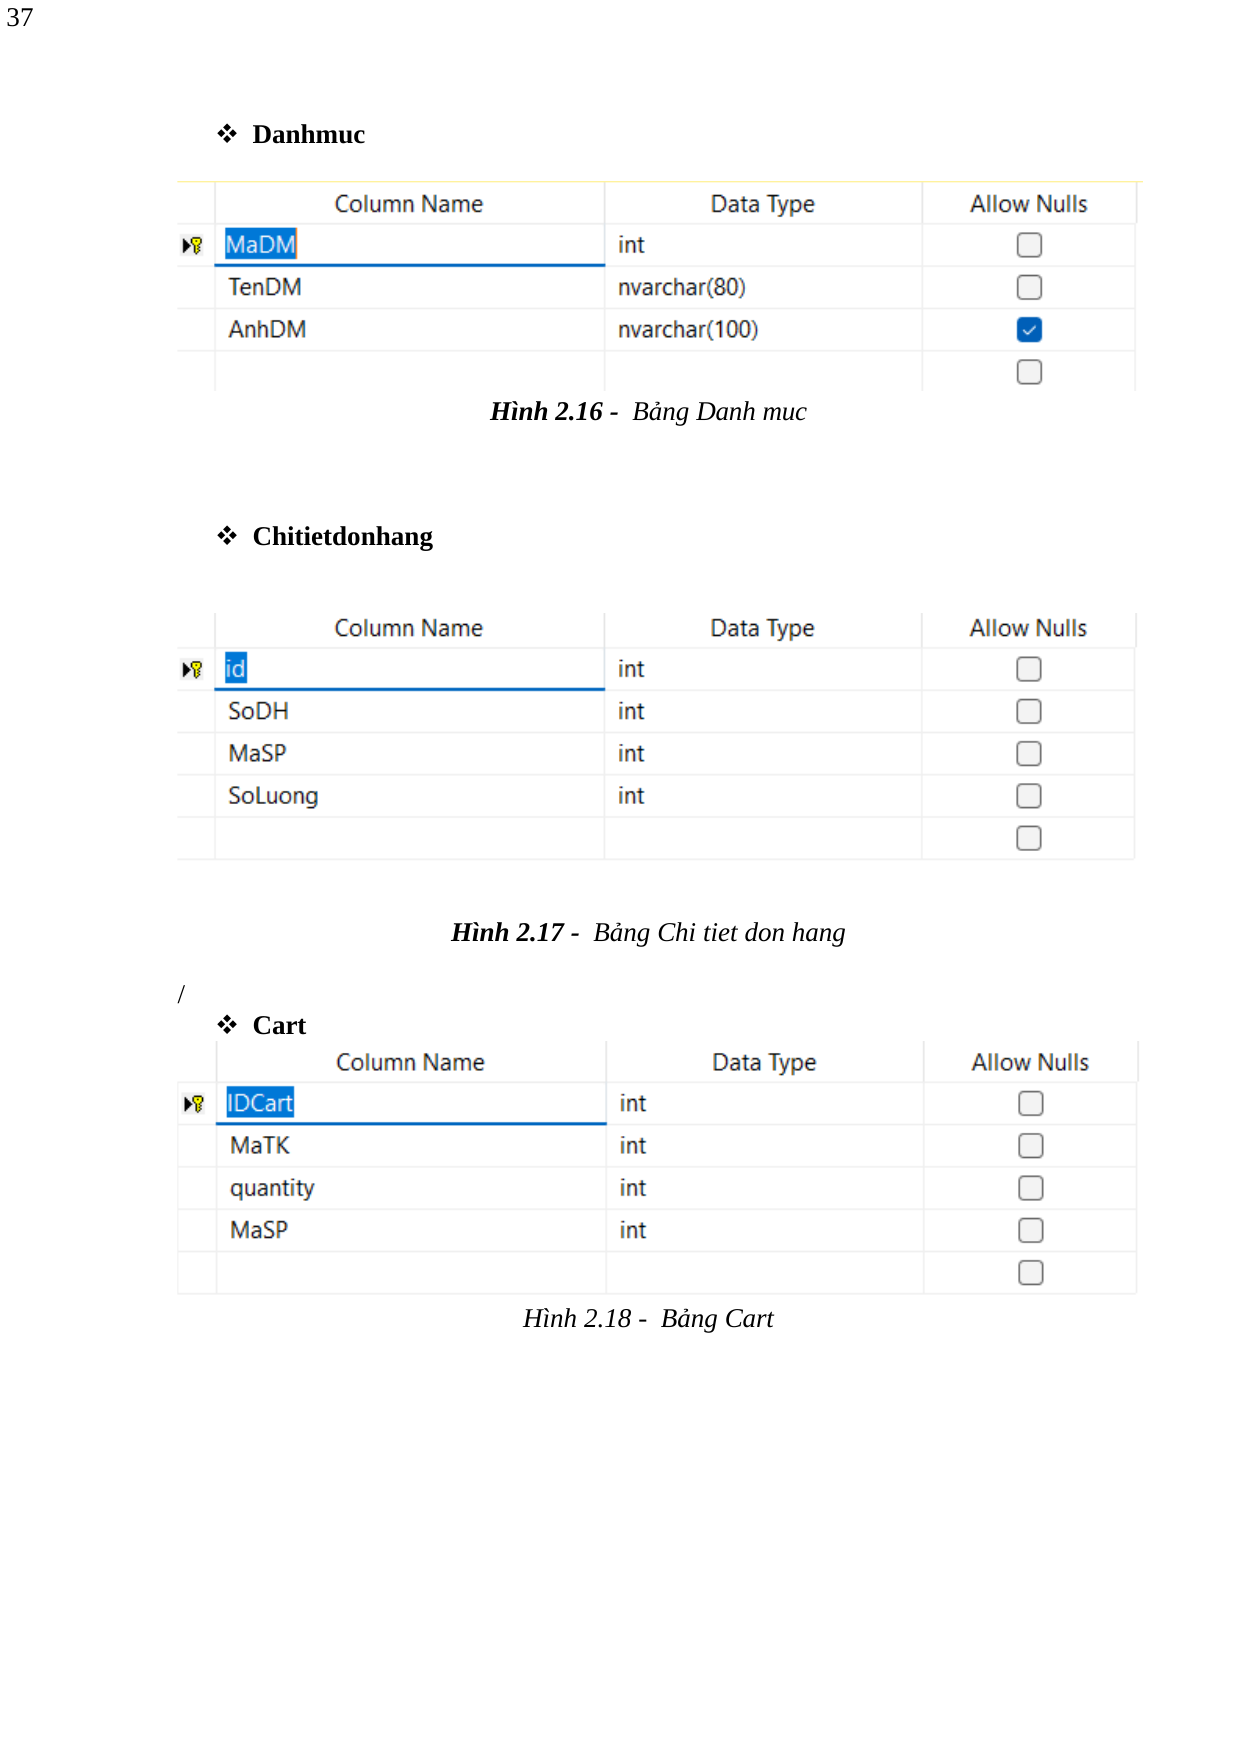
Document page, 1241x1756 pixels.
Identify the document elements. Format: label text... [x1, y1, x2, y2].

subtitle Hình 2.18 - Bảng Cart [177, 1302, 1122, 1333]
picture [177, 1041, 1147, 1298]
picture [177, 181, 1143, 391]
text / [177, 978, 1122, 1009]
picture [177, 613, 1170, 912]
list Cart [215, 1009, 1122, 1041]
subtitle Hình 2.16 - Bảng Danh muc [177, 395, 1122, 426]
list Danhmuc [215, 118, 1122, 149]
list Chitietdonhang [215, 520, 1122, 551]
subtitle Hình 2.17 - Bảng Chi tiet don hang [177, 916, 1122, 947]
